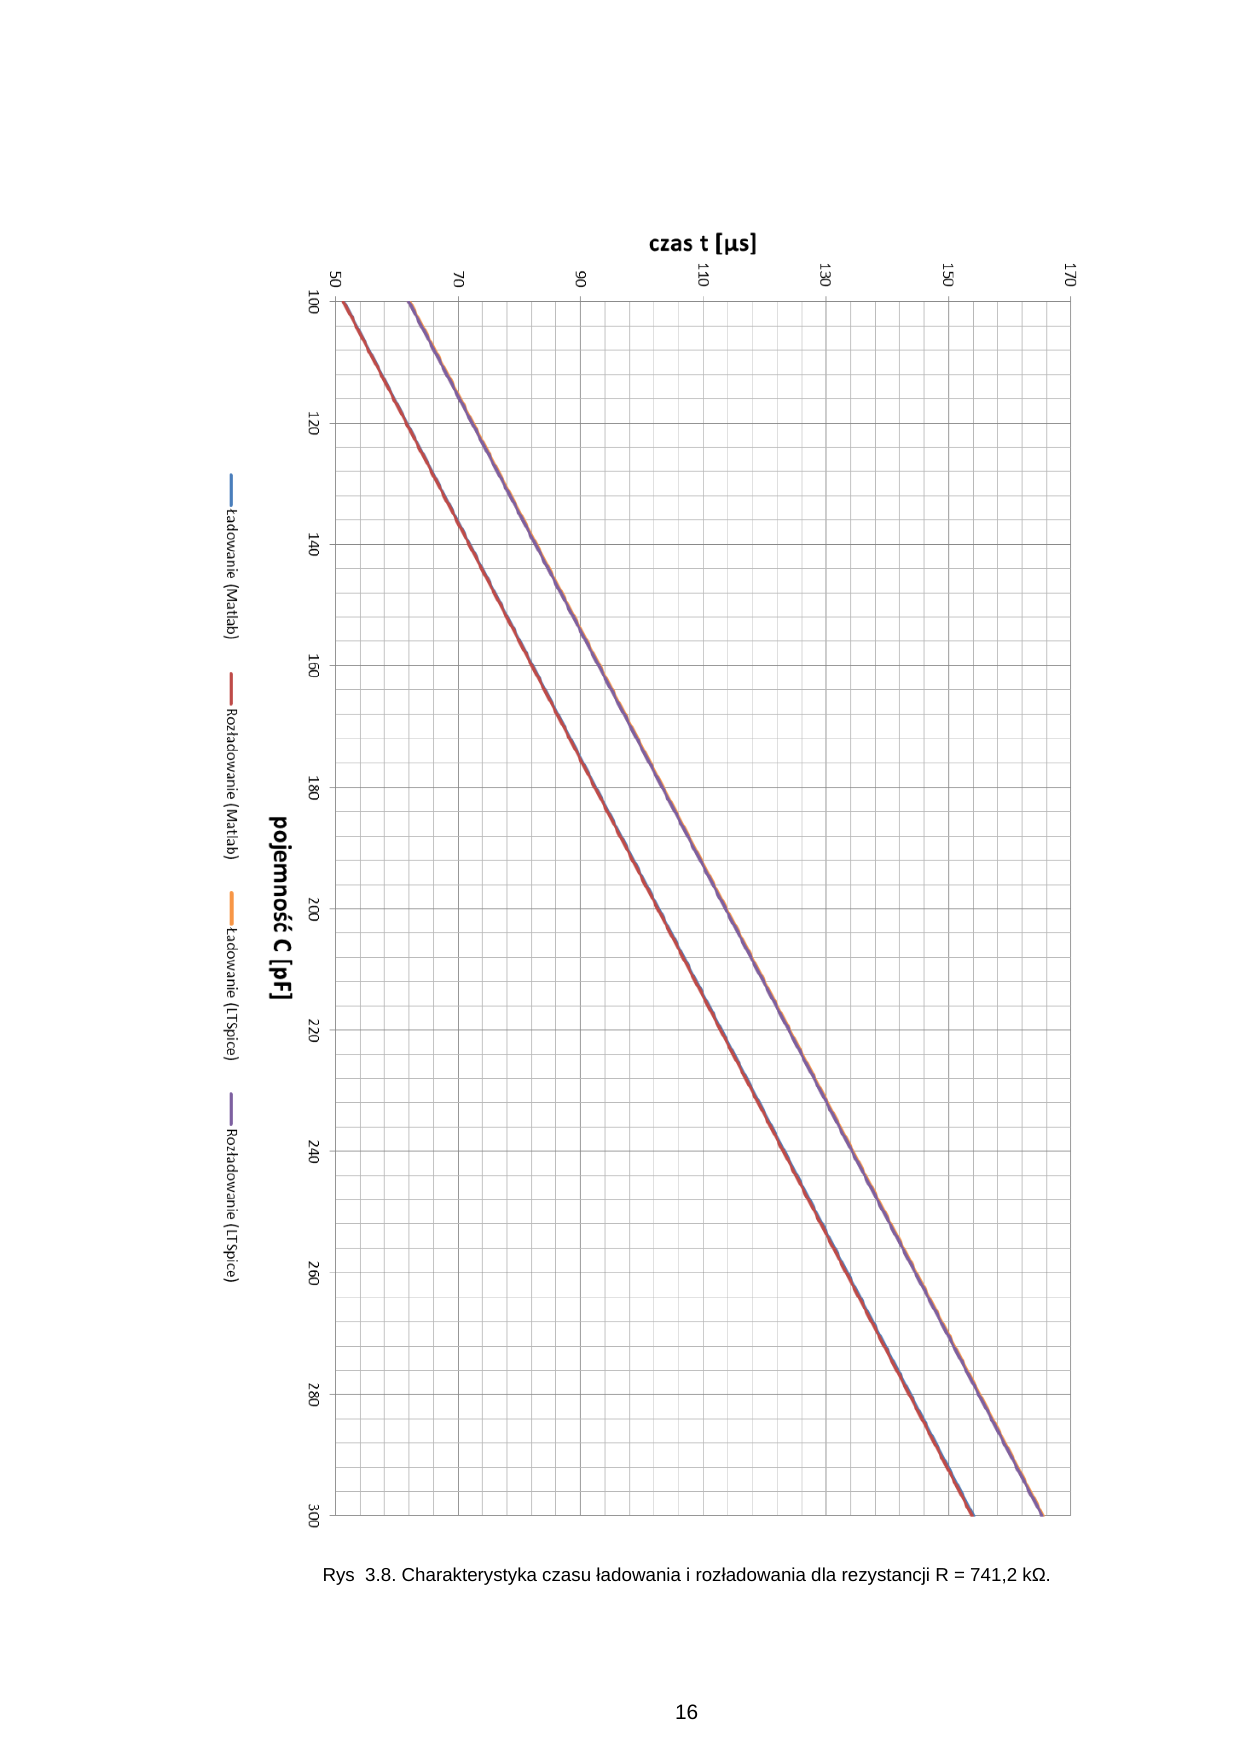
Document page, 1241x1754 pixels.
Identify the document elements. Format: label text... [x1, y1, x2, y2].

picture [210, 209, 1082, 1539]
